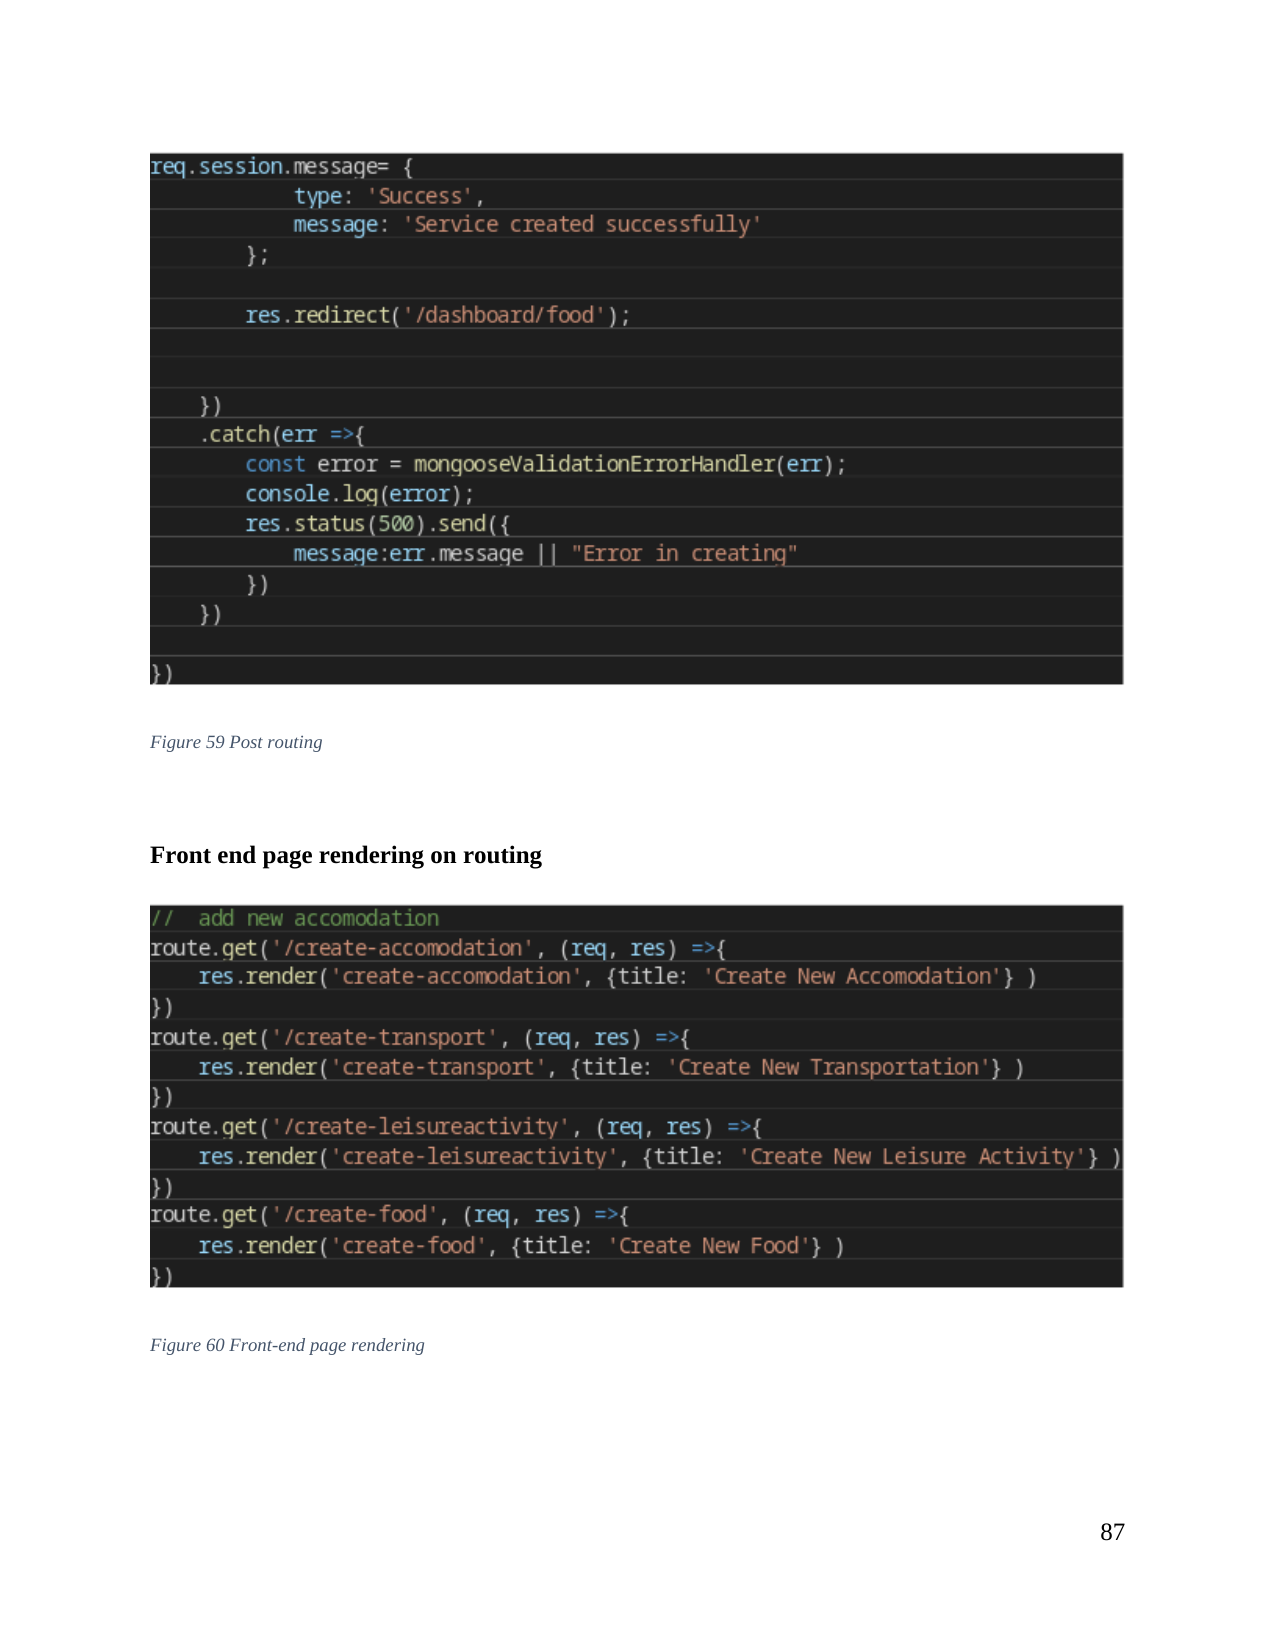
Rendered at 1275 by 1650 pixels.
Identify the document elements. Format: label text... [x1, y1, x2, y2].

text Front end page rendering on routing [150, 840, 1125, 868]
